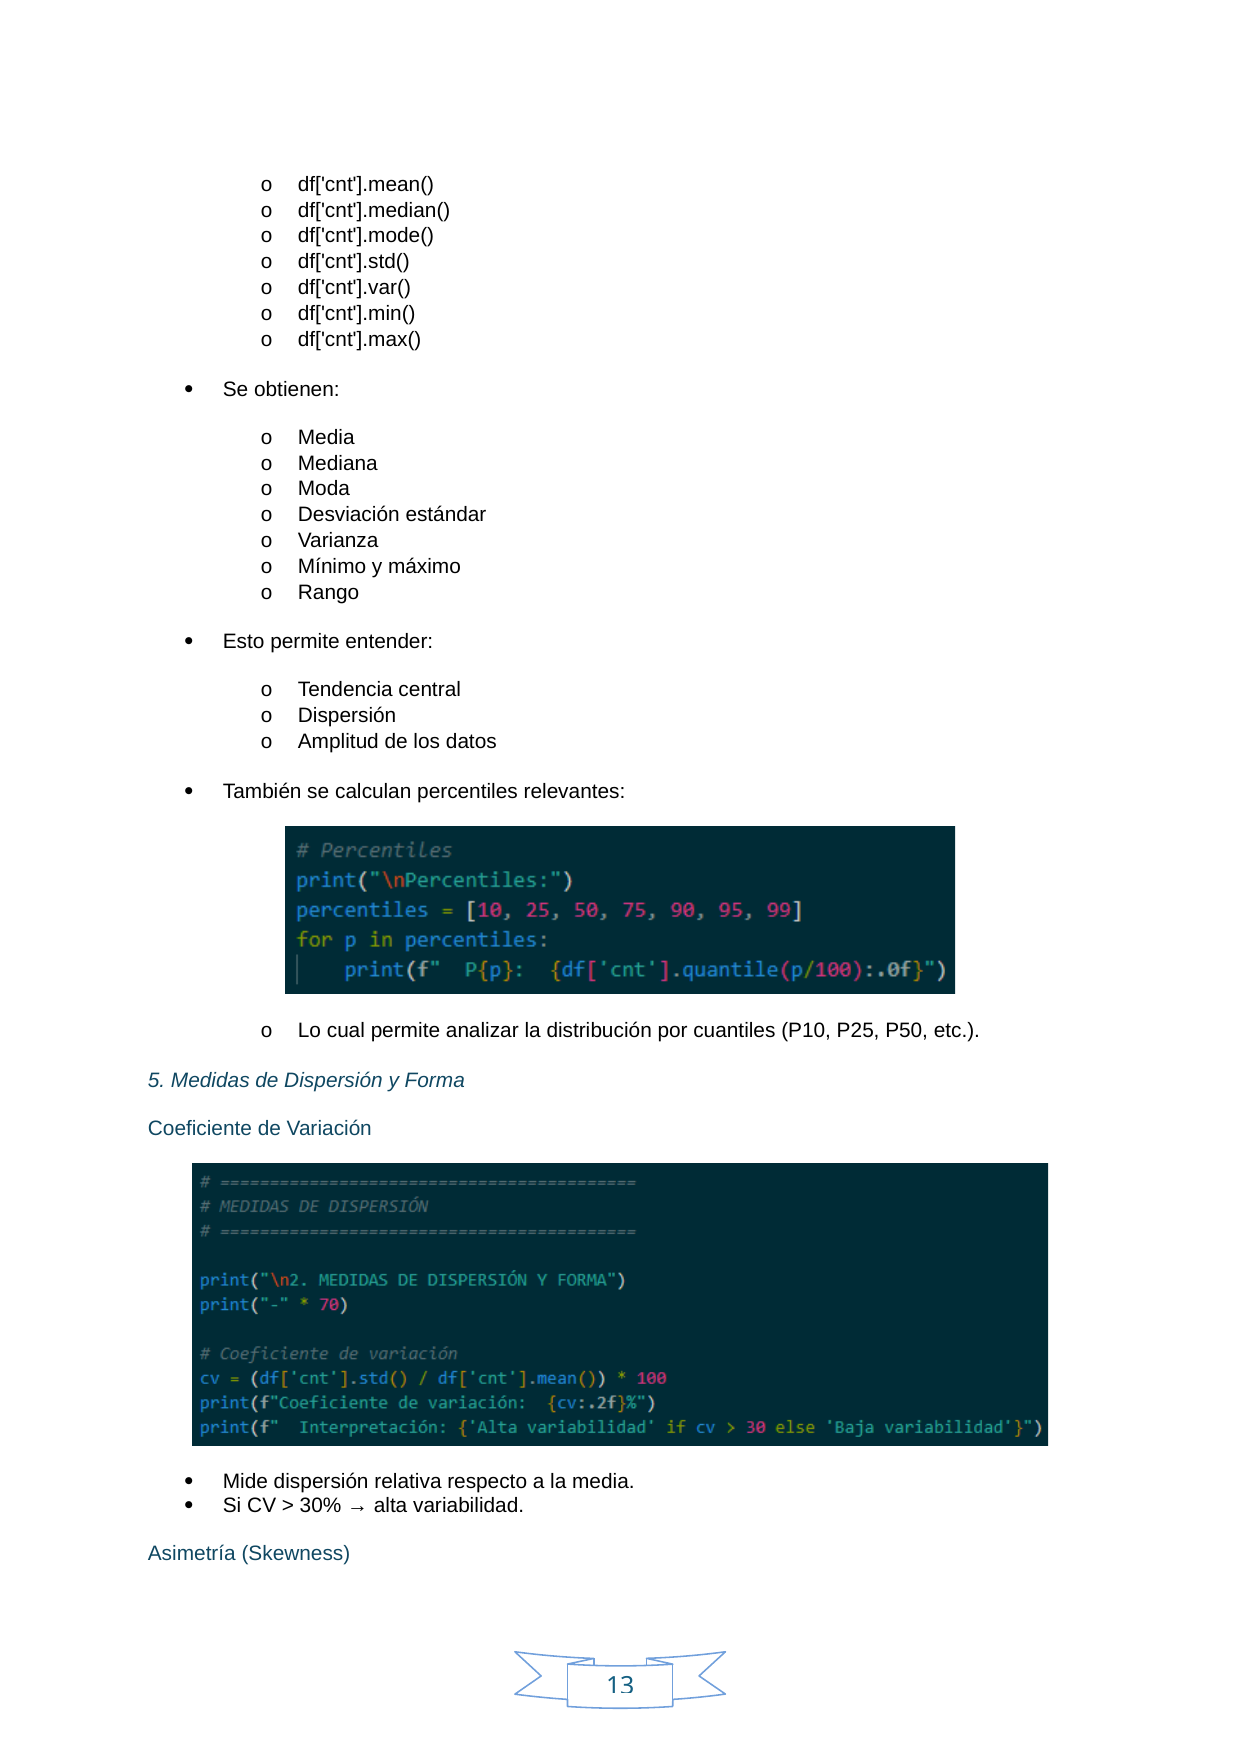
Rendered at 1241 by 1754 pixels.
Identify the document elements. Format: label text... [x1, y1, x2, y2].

picture [419, 961, 429, 976]
picture [282, 1371, 287, 1387]
picture [419, 1371, 427, 1385]
subtitle Asimetría (Skewness) [148, 1541, 1092, 1565]
picture [201, 1201, 210, 1211]
list Moda [260, 476, 1092, 502]
picture [252, 1201, 257, 1212]
picture [490, 903, 501, 917]
subtitle Coeficiente de Variación [148, 1116, 1092, 1139]
picture [734, 963, 740, 976]
picture [506, 1400, 516, 1408]
picture [345, 966, 355, 980]
picture [360, 872, 366, 891]
picture [479, 903, 488, 917]
picture [579, 1371, 585, 1387]
picture [917, 1420, 922, 1433]
list Rango [260, 579, 1092, 605]
picture [609, 1396, 615, 1408]
picture [638, 963, 645, 976]
picture [499, 1373, 506, 1381]
picture [322, 1299, 339, 1310]
picture [460, 1371, 466, 1387]
list df['cnt'].min() [260, 301, 1092, 327]
picture [577, 961, 585, 976]
list df['cnt'].std() [260, 249, 1092, 275]
picture [589, 1371, 595, 1387]
picture [362, 906, 368, 916]
picture [480, 933, 488, 946]
picture [446, 1351, 457, 1359]
picture [560, 1274, 565, 1285]
picture [345, 906, 355, 916]
picture [492, 872, 499, 887]
picture [416, 1201, 427, 1212]
picture [339, 1274, 346, 1285]
picture [357, 1400, 363, 1408]
picture [221, 1201, 236, 1212]
picture [569, 1424, 576, 1433]
picture [625, 966, 633, 976]
picture [568, 1400, 574, 1408]
picture [956, 1420, 961, 1433]
picture [668, 1420, 675, 1433]
picture [322, 1396, 327, 1408]
picture [395, 963, 404, 976]
picture [828, 963, 851, 976]
picture [267, 1204, 273, 1211]
picture [410, 1351, 417, 1359]
picture [408, 846, 415, 857]
picture [350, 1400, 356, 1408]
picture [649, 1401, 654, 1412]
picture [468, 901, 474, 921]
picture [411, 1420, 417, 1433]
picture [211, 1277, 219, 1285]
picture [420, 842, 426, 857]
picture [927, 1421, 941, 1433]
picture [494, 936, 498, 946]
picture [297, 843, 308, 857]
picture [541, 1276, 546, 1285]
picture [857, 1420, 863, 1436]
picture [678, 1420, 685, 1433]
picture [459, 1420, 466, 1436]
list df['cnt'].median() [260, 197, 1092, 223]
picture [370, 846, 380, 857]
picture [619, 1371, 625, 1378]
picture [638, 1373, 644, 1383]
picture [609, 1420, 614, 1433]
picture [253, 1371, 257, 1387]
list Mide dispersión relativa respecto a la media. [185, 1469, 1092, 1493]
picture [290, 1400, 298, 1408]
picture [797, 1424, 814, 1433]
picture [342, 1298, 346, 1310]
picture [527, 936, 535, 941]
picture [1036, 1424, 1041, 1436]
picture [430, 1274, 435, 1285]
picture [466, 1274, 476, 1285]
picture [300, 1375, 308, 1383]
picture [406, 936, 435, 951]
picture [382, 1422, 387, 1430]
picture [511, 1424, 516, 1432]
picture [441, 1274, 446, 1285]
picture [500, 1274, 506, 1285]
picture [381, 1351, 388, 1359]
picture [539, 903, 548, 917]
list Lo cual permite analizar la distribución por cuantiles (P10, P25, P50, etc.). [260, 1018, 1092, 1044]
list Amplitud de los datos [260, 729, 1092, 755]
picture [221, 1351, 227, 1359]
list Varianza [260, 528, 1092, 554]
picture [565, 872, 572, 891]
picture [253, 1273, 257, 1289]
picture [439, 1372, 447, 1383]
picture [986, 1424, 992, 1433]
picture [341, 1371, 346, 1387]
picture [575, 903, 584, 917]
picture [727, 1423, 734, 1431]
list Esto permite entender: [185, 629, 1092, 653]
picture [782, 961, 789, 981]
picture [576, 1274, 599, 1285]
picture [425, 1424, 437, 1432]
picture [589, 961, 595, 981]
picture [455, 876, 476, 887]
picture [396, 844, 403, 857]
list Mínimo y máximo [260, 554, 1092, 579]
picture [405, 906, 416, 916]
picture [996, 1420, 1002, 1433]
picture [516, 1274, 527, 1285]
picture [719, 903, 742, 917]
picture [503, 961, 512, 981]
picture [260, 1372, 268, 1383]
picture [684, 966, 717, 980]
picture [391, 1424, 398, 1433]
picture [599, 1371, 604, 1387]
picture [271, 1273, 288, 1286]
picture [211, 1400, 219, 1407]
picture [756, 961, 765, 976]
list Tendencia central [260, 677, 1092, 703]
picture [776, 1424, 784, 1433]
picture [804, 961, 814, 978]
picture [351, 1424, 357, 1435]
picture [527, 903, 536, 917]
picture [902, 961, 911, 976]
picture [563, 1375, 575, 1383]
picture [333, 877, 343, 886]
picture [520, 1371, 525, 1387]
picture [297, 877, 314, 891]
picture [436, 936, 451, 946]
picture [453, 936, 476, 946]
picture [400, 1371, 406, 1387]
picture [579, 1421, 585, 1433]
picture [1015, 1420, 1022, 1436]
picture [230, 1400, 238, 1408]
picture [253, 1396, 257, 1412]
picture [586, 903, 598, 917]
picture [600, 1420, 605, 1433]
picture [888, 963, 900, 976]
picture [491, 966, 501, 980]
subtitle 5. Medidas de Dispersión y Forma [148, 1068, 1092, 1092]
picture [419, 878, 429, 885]
picture [345, 936, 355, 951]
list df['cnt'].mean() [260, 172, 1092, 197]
picture [302, 1422, 307, 1433]
picture [938, 961, 944, 981]
picture [273, 1201, 278, 1211]
picture [551, 961, 560, 981]
picture [230, 1302, 238, 1309]
picture [347, 874, 354, 886]
picture [767, 903, 791, 917]
picture [297, 906, 319, 921]
picture [431, 846, 440, 857]
picture [202, 1348, 209, 1359]
picture [351, 1274, 356, 1285]
picture [792, 966, 802, 980]
picture [868, 1424, 873, 1432]
picture [550, 1424, 556, 1432]
picture [847, 1427, 854, 1433]
list Mediana [260, 450, 1092, 476]
picture [319, 1274, 328, 1285]
picture [907, 1424, 913, 1432]
picture [652, 1373, 666, 1383]
picture [334, 846, 344, 857]
picture [795, 901, 800, 921]
picture [400, 1396, 407, 1408]
picture [639, 1420, 645, 1432]
picture [817, 963, 827, 976]
picture [411, 1274, 417, 1285]
picture [618, 1396, 623, 1412]
picture [253, 1298, 257, 1314]
picture [590, 1420, 594, 1433]
picture [359, 1274, 365, 1285]
picture [551, 1396, 555, 1412]
picture [397, 902, 401, 916]
picture [230, 1277, 238, 1285]
picture [322, 843, 333, 857]
picture [748, 1422, 765, 1433]
picture [479, 874, 488, 887]
picture [358, 846, 367, 857]
picture [329, 1203, 334, 1212]
list df['cnt'].max() [260, 327, 1092, 352]
picture [563, 962, 573, 976]
list También se calculan percentiles relevantes: [185, 779, 1092, 803]
picture [442, 909, 452, 913]
picture [914, 961, 922, 981]
picture [854, 961, 861, 981]
picture [340, 1424, 348, 1432]
list Dispersión [260, 703, 1092, 729]
picture [455, 1274, 465, 1285]
picture [370, 931, 392, 946]
picture [383, 872, 413, 888]
picture [206, 1302, 219, 1310]
list df['cnt'].mode() [260, 223, 1092, 249]
list Si CV > 30% → alta variabilidad. [185, 1493, 1092, 1517]
picture [662, 961, 667, 981]
picture [720, 966, 730, 976]
list Se obtienen: [185, 376, 1092, 401]
picture [323, 1422, 328, 1431]
picture [331, 1274, 337, 1285]
picture [391, 1371, 396, 1387]
picture [358, 966, 368, 976]
picture [262, 1351, 267, 1359]
picture [671, 903, 694, 917]
picture [599, 1397, 605, 1408]
picture [837, 1422, 844, 1433]
picture [491, 1420, 495, 1433]
picture [480, 1375, 496, 1383]
picture [242, 1422, 246, 1432]
picture [373, 966, 378, 976]
picture [966, 1420, 972, 1433]
picture [539, 1426, 546, 1433]
picture [297, 931, 308, 946]
list df['cnt'].var() [260, 275, 1092, 301]
picture [538, 1375, 556, 1383]
picture [499, 1422, 506, 1430]
picture [331, 1424, 337, 1432]
picture [323, 1373, 328, 1382]
picture [355, 1201, 368, 1211]
picture [479, 961, 487, 981]
picture [515, 936, 525, 946]
picture [443, 846, 451, 852]
picture [504, 872, 512, 887]
picture [306, 1201, 316, 1212]
picture [747, 966, 752, 976]
picture [384, 906, 388, 916]
picture [787, 1420, 793, 1433]
list Desviación estándar [260, 502, 1092, 528]
picture [619, 1421, 626, 1432]
picture [947, 1420, 952, 1433]
picture [514, 878, 525, 885]
picture [408, 961, 415, 981]
picture [624, 903, 645, 917]
picture [211, 1376, 218, 1383]
picture [631, 1398, 636, 1408]
picture [381, 966, 392, 976]
picture [309, 936, 332, 946]
picture [432, 876, 440, 887]
picture [371, 1424, 377, 1432]
picture [202, 1176, 209, 1187]
picture [342, 1396, 347, 1408]
picture [528, 876, 536, 887]
picture [322, 906, 342, 916]
picture [263, 1396, 267, 1408]
picture [767, 966, 778, 976]
picture [253, 1420, 257, 1436]
picture [372, 903, 379, 916]
picture [340, 1347, 356, 1359]
picture [206, 1425, 219, 1432]
list Media [260, 424, 1092, 450]
picture [263, 1420, 269, 1433]
picture [444, 878, 451, 887]
picture [400, 1274, 405, 1285]
picture [202, 1226, 209, 1236]
picture [346, 847, 351, 857]
